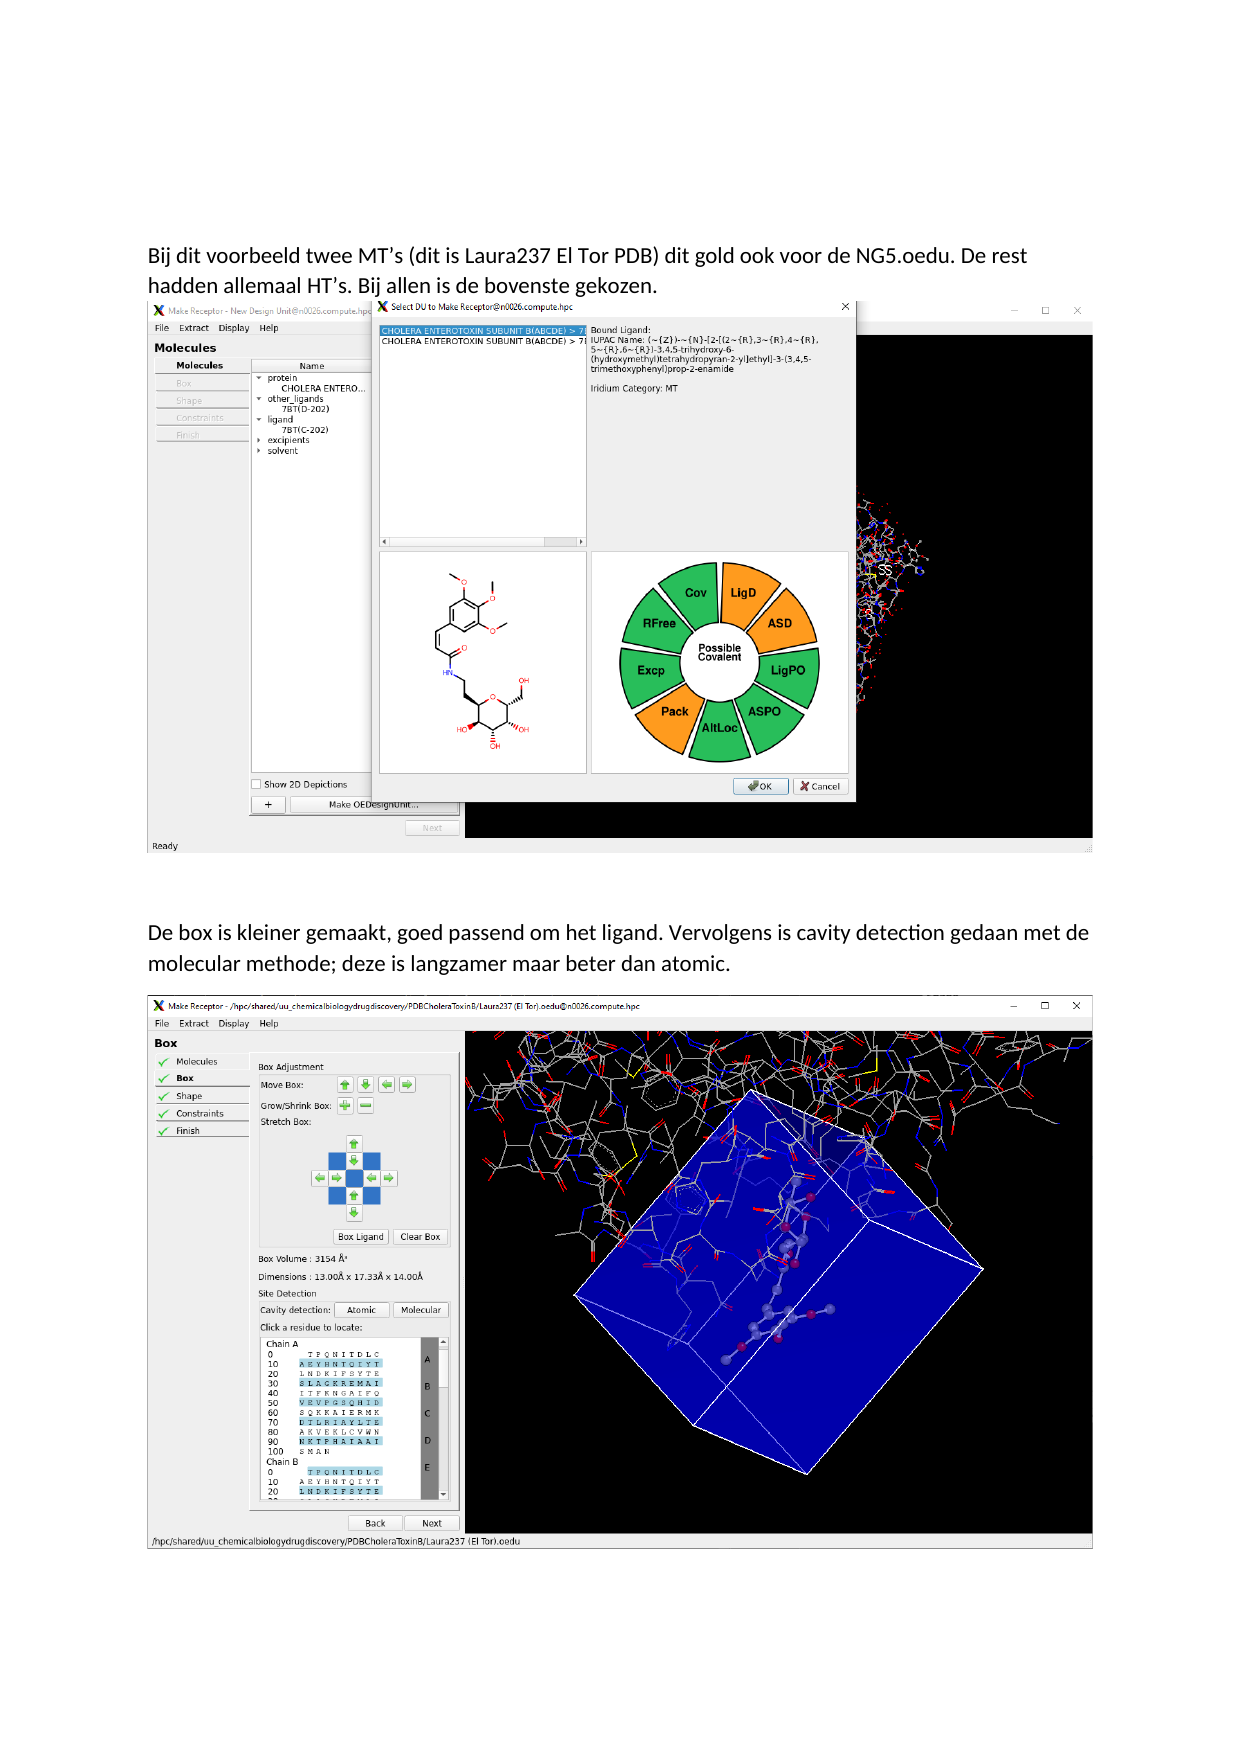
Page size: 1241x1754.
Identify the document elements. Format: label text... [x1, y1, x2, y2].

picture [147, 995, 1093, 1549]
text De box is kleiner gemaakt, goed passend om het ligand. Vervolgens is cavity detection gedaan met de molecular methode; deze is langzamer maar beter dan atomic. [148, 918, 1093, 977]
text Bij dit voorbeeld twee MT’s (dit is Laura237 El Tor PDB) dit gold ook voor de NG5.oedu. De rest hadden allemaal HT’s. Bij allen is de bovenste gekozen. [148, 241, 1093, 301]
picture [147, 301, 1093, 853]
